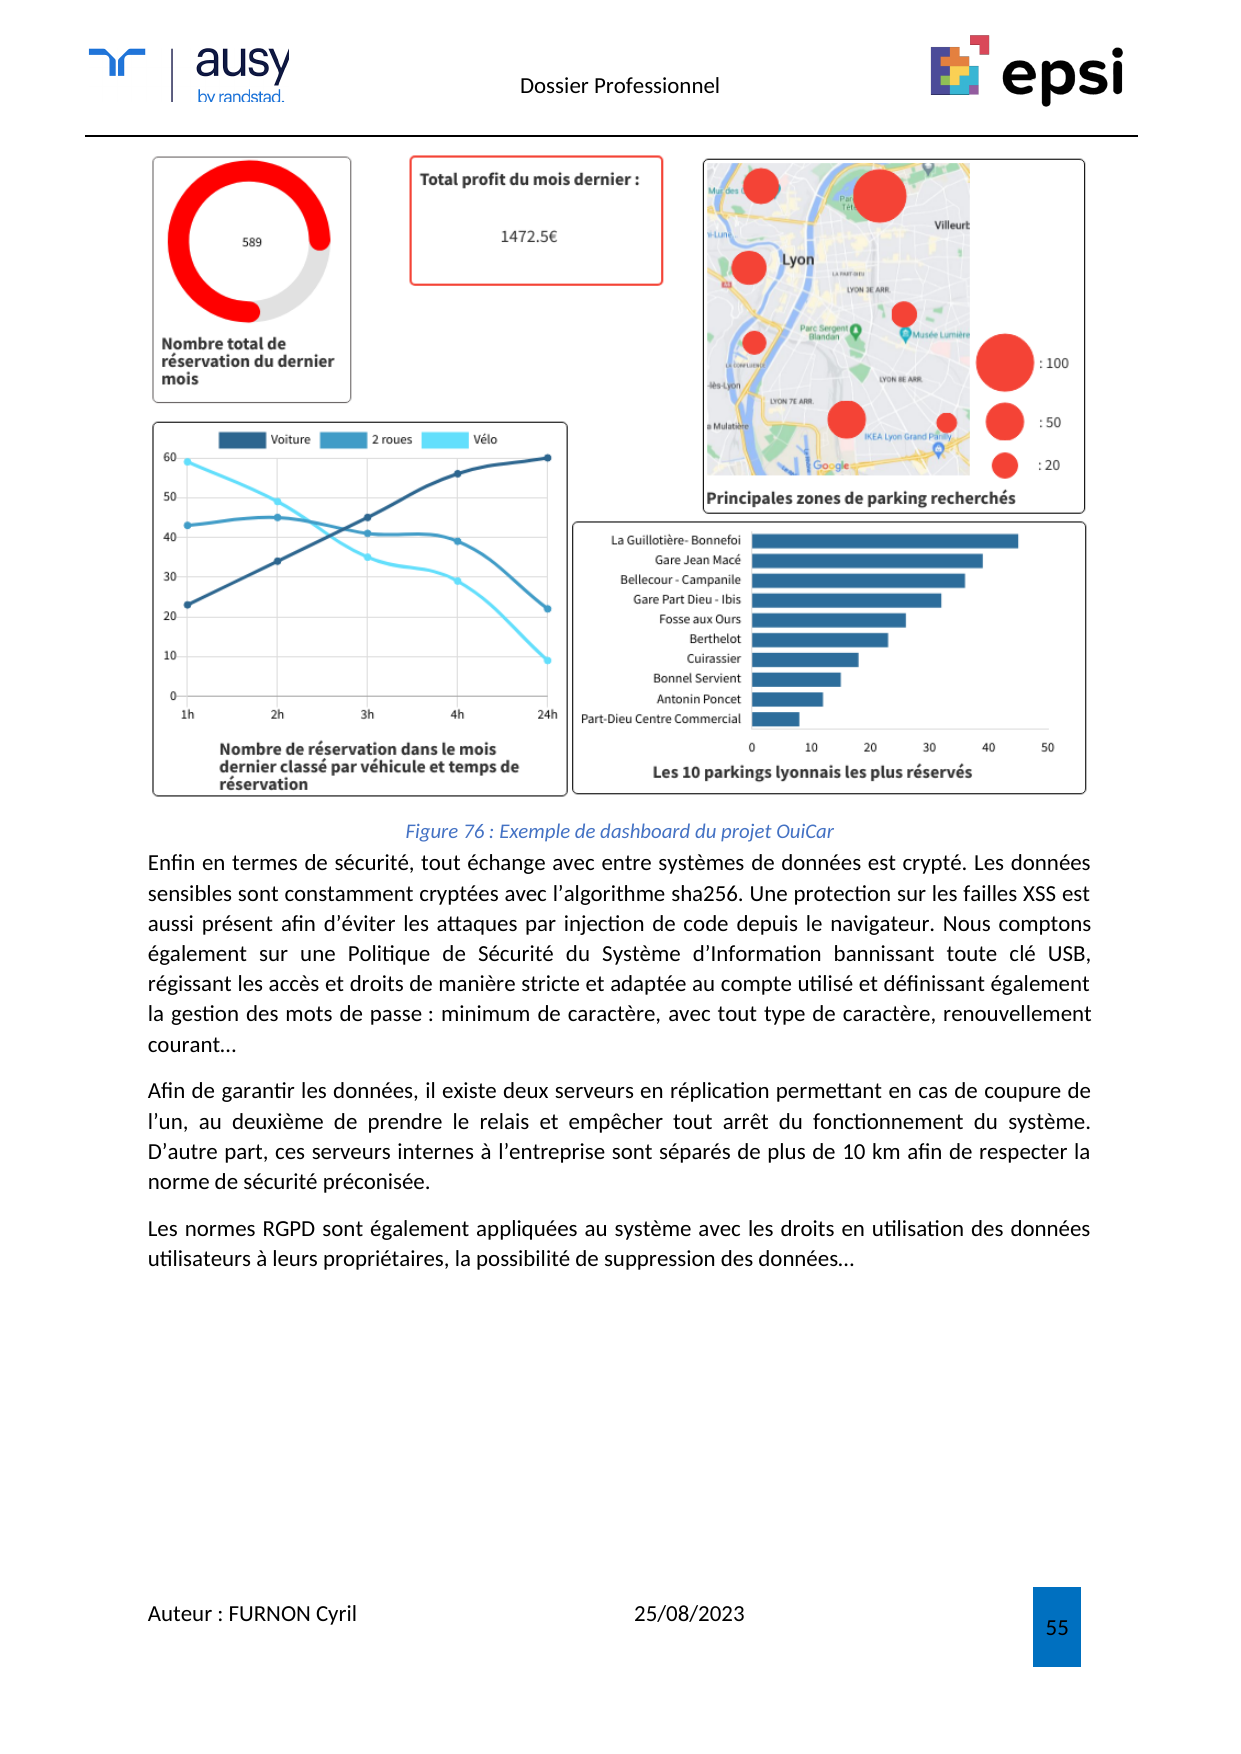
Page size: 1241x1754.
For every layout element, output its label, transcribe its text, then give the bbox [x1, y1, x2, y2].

picture [88, 48, 289, 102]
text Enfin en termes de sécurité, tout échange avec entre systèmes de données est crypté. Les données sensibles sont constamment cryptées avec l’algorithme sha256. Une protection sur les failles XSS est aussi présent afin d’éviter les attaques par injection de code depuis le navigateur. Nous comptons également sur une Politique de Sécurité du Système d’Information bannissant toute clé USB, régissant les accès et droits de manière stricte et adaptée au compte utilisé et définissant également la gestion des mots de passe : minimum de caractère, avec tout type de caractère, renouvellement courant… [148, 148, 1093, 1058]
text Afin de garantir les données, il existe deux serveurs en réplication permettant en cas de coupure de l’un, au deuxième de prendre le relais et empêcher tout arrêt du fonctionnement du système. D’autre part, ces serveurs internes à l’entreprise sont séparés de plus de 10 km afin de respecter la norme de sécurité préconisée. [148, 1077, 1093, 1195]
text Les normes RGPD sont également appliquées au système avec les droits en utilisation des données utilisateurs à leurs propriétaires, la possibilité de suppression des données… [148, 1214, 1093, 1272]
